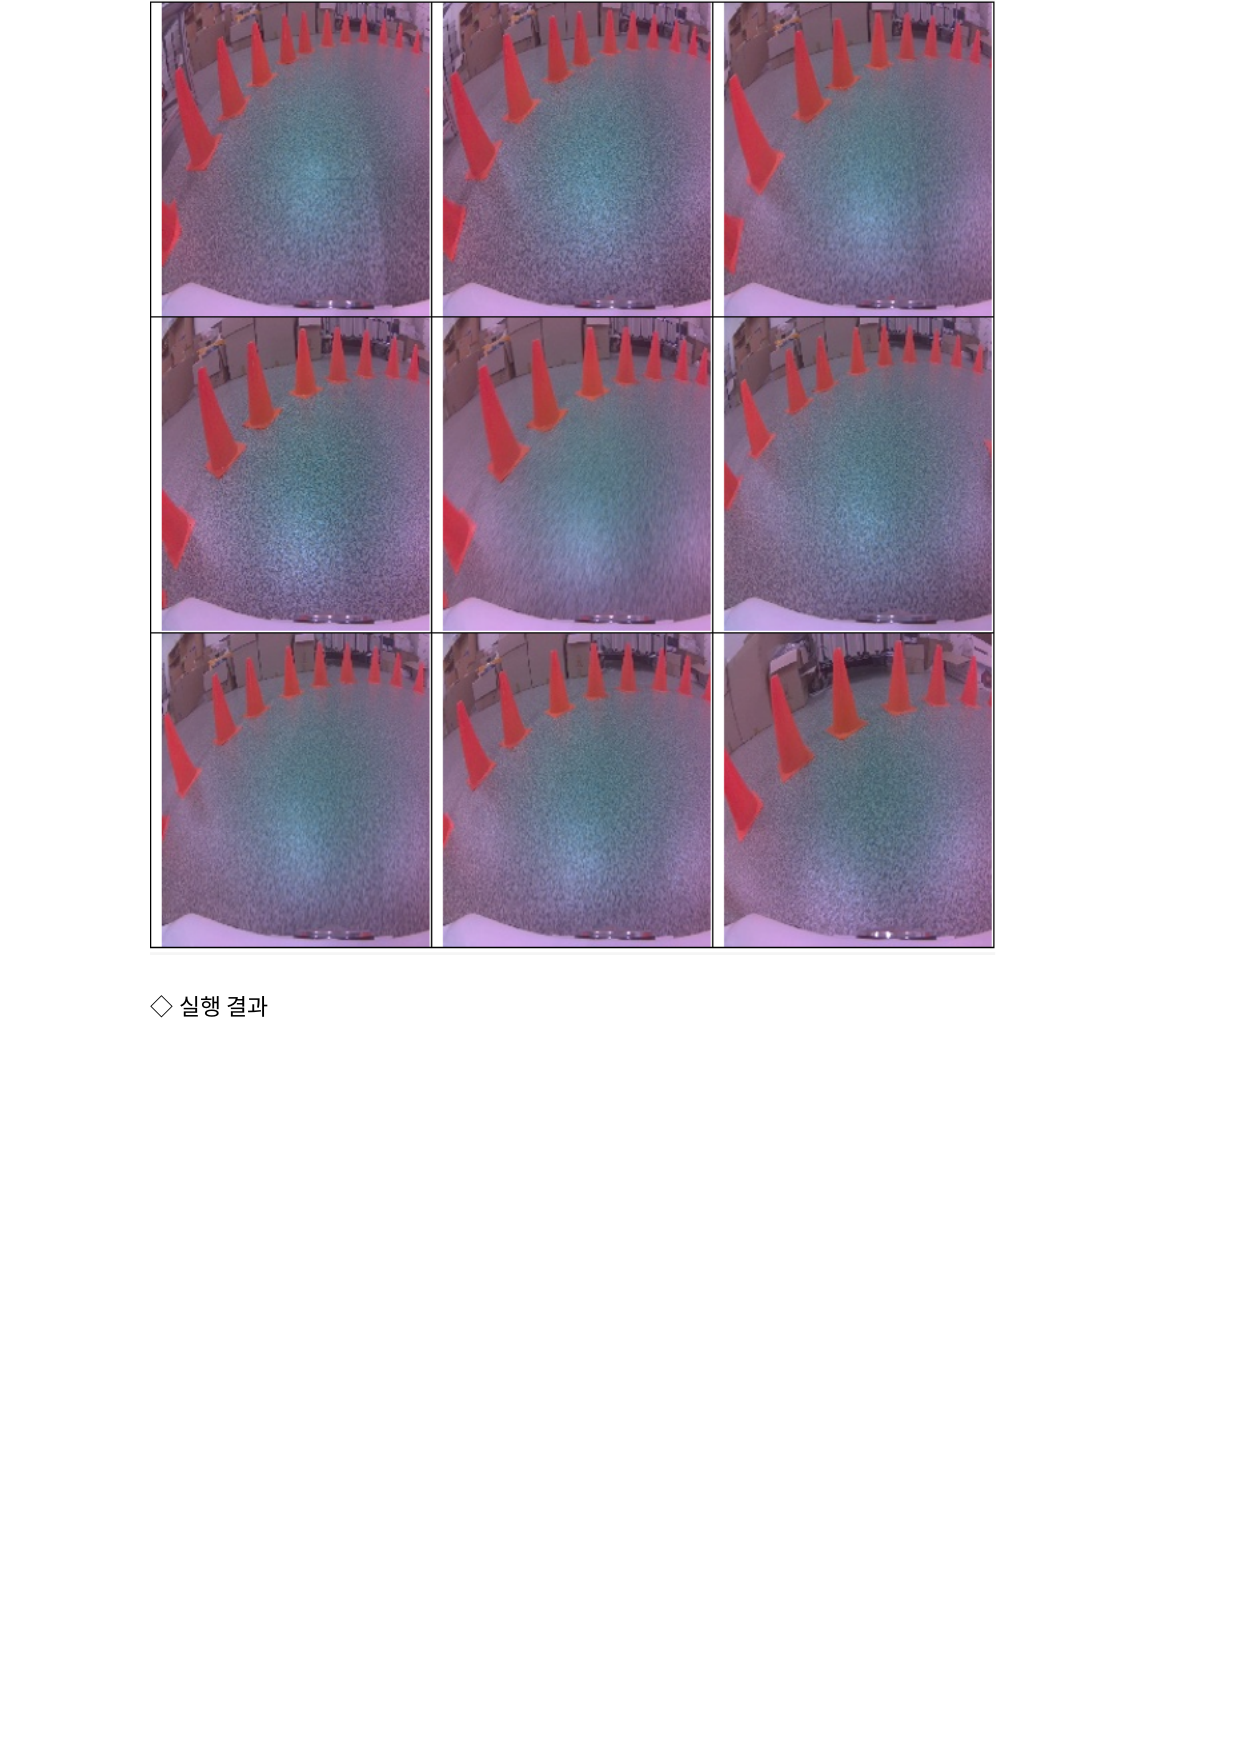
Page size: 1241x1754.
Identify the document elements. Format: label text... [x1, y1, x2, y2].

text ◇ 실행 결과 [150, 988, 1090, 1022]
picture [150, 0, 996, 955]
